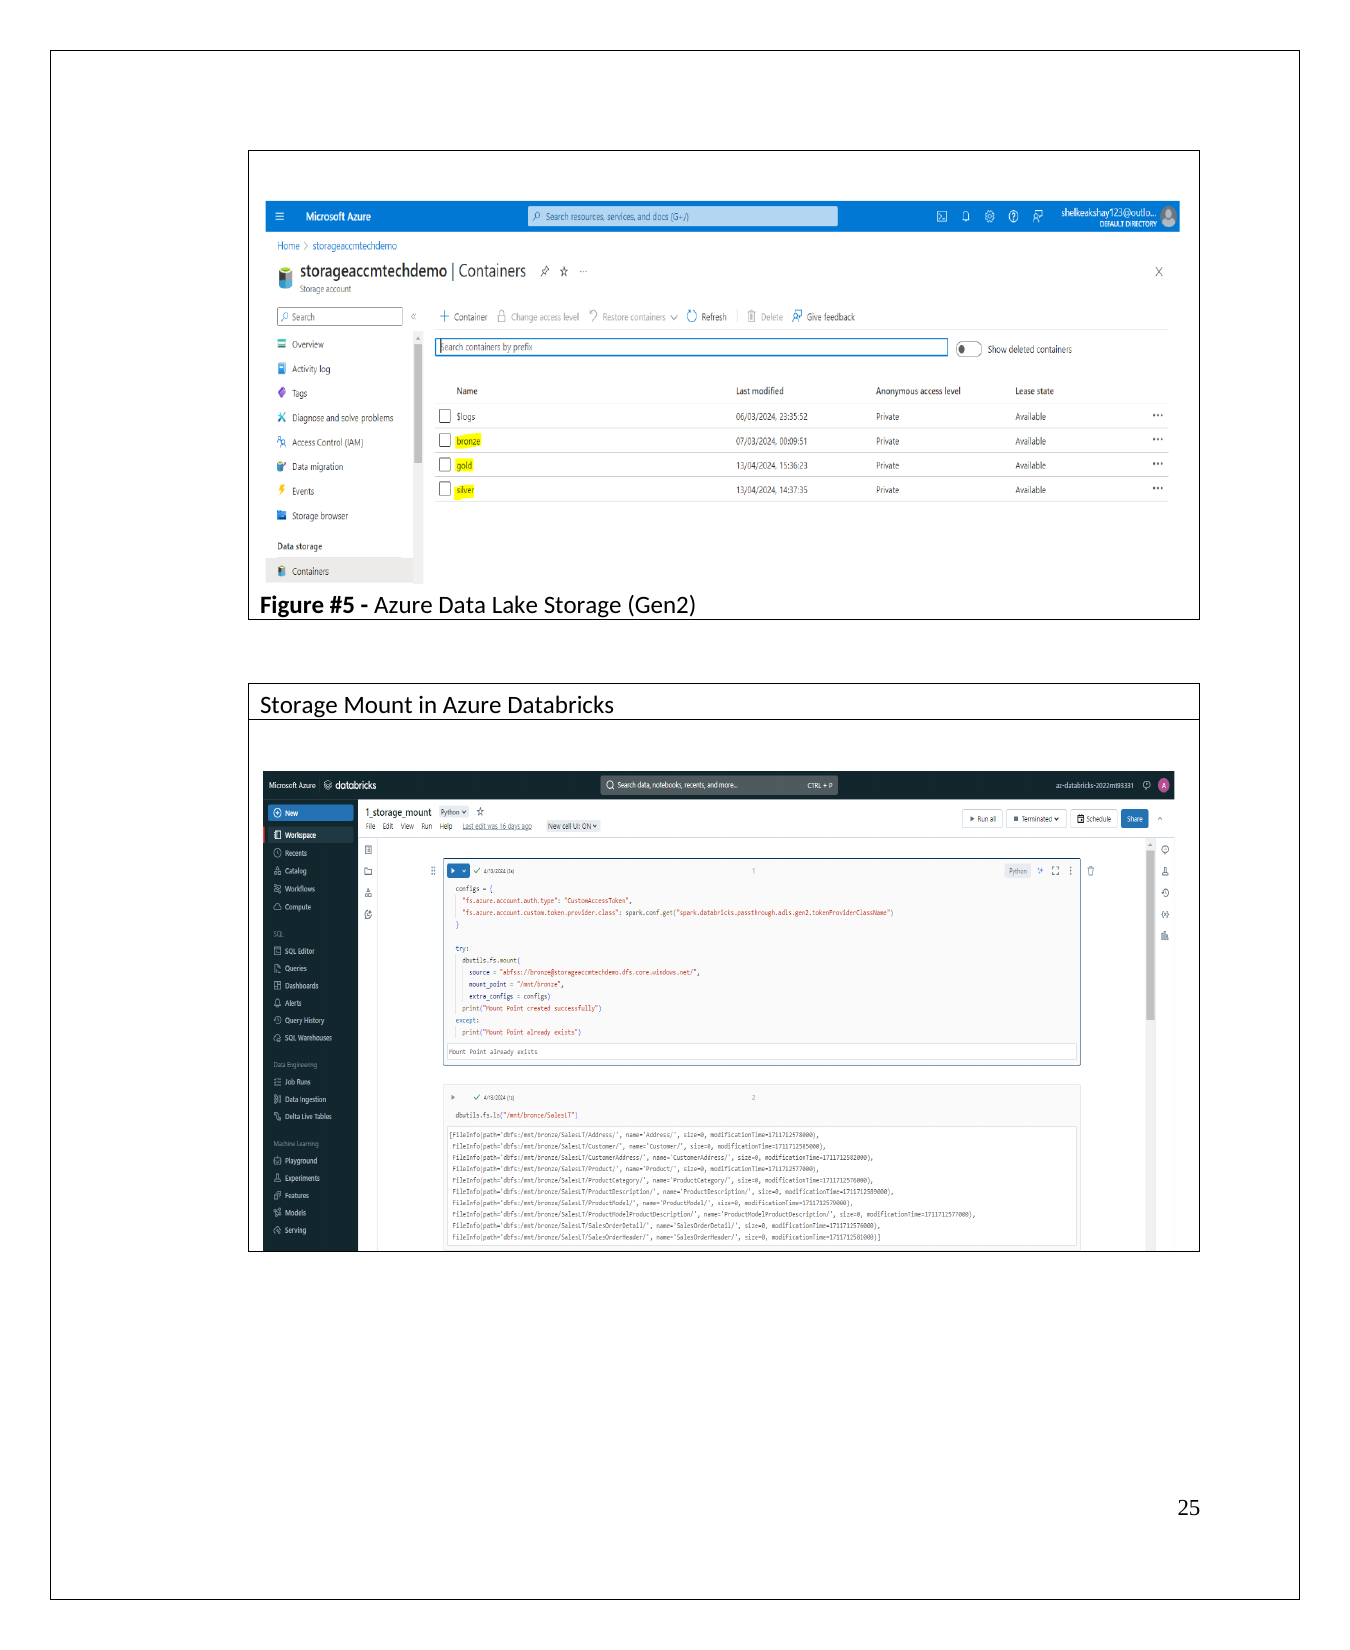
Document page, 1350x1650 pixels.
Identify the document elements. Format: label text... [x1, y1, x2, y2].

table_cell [249, 720, 1199, 1251]
picture [263, 770, 1175, 1251]
picture [265, 200, 1180, 584]
table_cell Figure #5 - Azure Data Lake Storage (Gen2) [249, 151, 1199, 619]
table_header Storage Mount in Azure Databricks [249, 684, 1199, 719]
